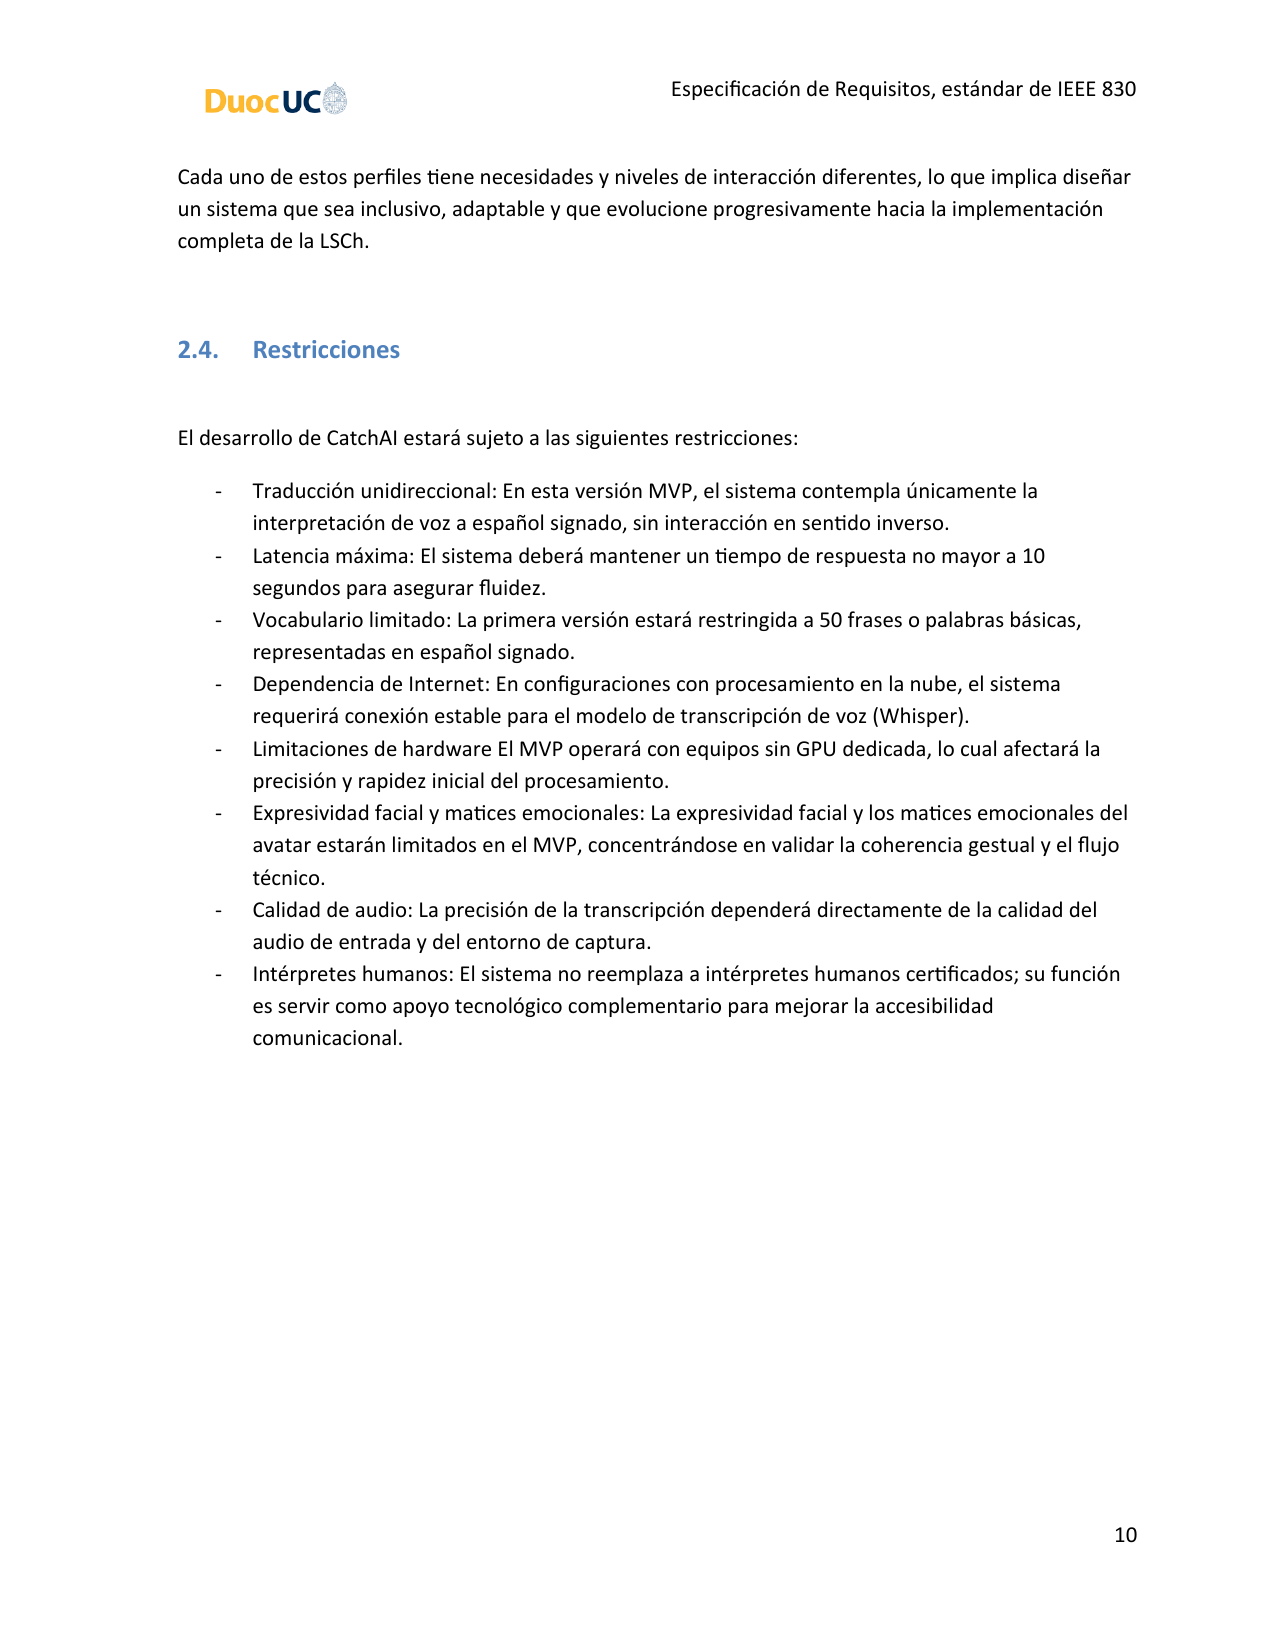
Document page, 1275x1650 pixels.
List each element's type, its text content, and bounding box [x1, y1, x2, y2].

list Calidad de audio: La precisión de la transcripción dependerá directamente de la calidad del audio de entrada y del entorno de captura. [215, 895, 1137, 955]
picture [198, 78, 352, 117]
list Intérpretes humanos: El sistema no reemplaza a intérpretes humanos certificados; su función es servir como apoyo tecnológico complementario para mejorar la accesibilidad comunicacional. [215, 959, 1137, 1052]
text El desarrollo de CatchAI estará sujeto a las siguientes restricciones: [177, 423, 1137, 451]
list Limitaciones de hardware El MVP operará con equipos sin GPU dedicada, lo cual afectará la precisión y rapidez inicial del procesamiento. [215, 734, 1137, 794]
list Dependencia de Internet: En configuraciones con procesamiento en la nube, el sistema requerirá conexión estable para el modelo de transcripción de voz (Whisper). [215, 669, 1137, 730]
list Vocabulario limitado: La primera versión estará restringida a 50 frases o palabras básicas, representadas en español signado. [215, 605, 1137, 665]
text Cada uno de estos perfiles tiene necesidades y niveles de interacción diferentes, lo que implica diseñar un sistema que sea inclusivo, adaptable y que evolucione progresivamente hacia la implementación completa de la LSCh. [177, 162, 1137, 254]
list Expresividad facial y matices emocionales: La expresividad facial y los matices emocionales del avatar estarán limitados en el MVP, concentrándose en validar la coherencia gestual y el flujo técnico. [215, 798, 1137, 891]
list Latencia máxima: El sistema deberá mantener un tiempo de respuesta no mayor a 10 segundos para asegurar fluidez. [215, 541, 1137, 601]
list Traducción unidireccional: En esta versión MVP, el sistema contempla únicamente la interpretación de voz a español signado, sin interacción en sentido inverso. [215, 476, 1137, 537]
subtitle 2.4. Restricciones [177, 332, 1137, 365]
